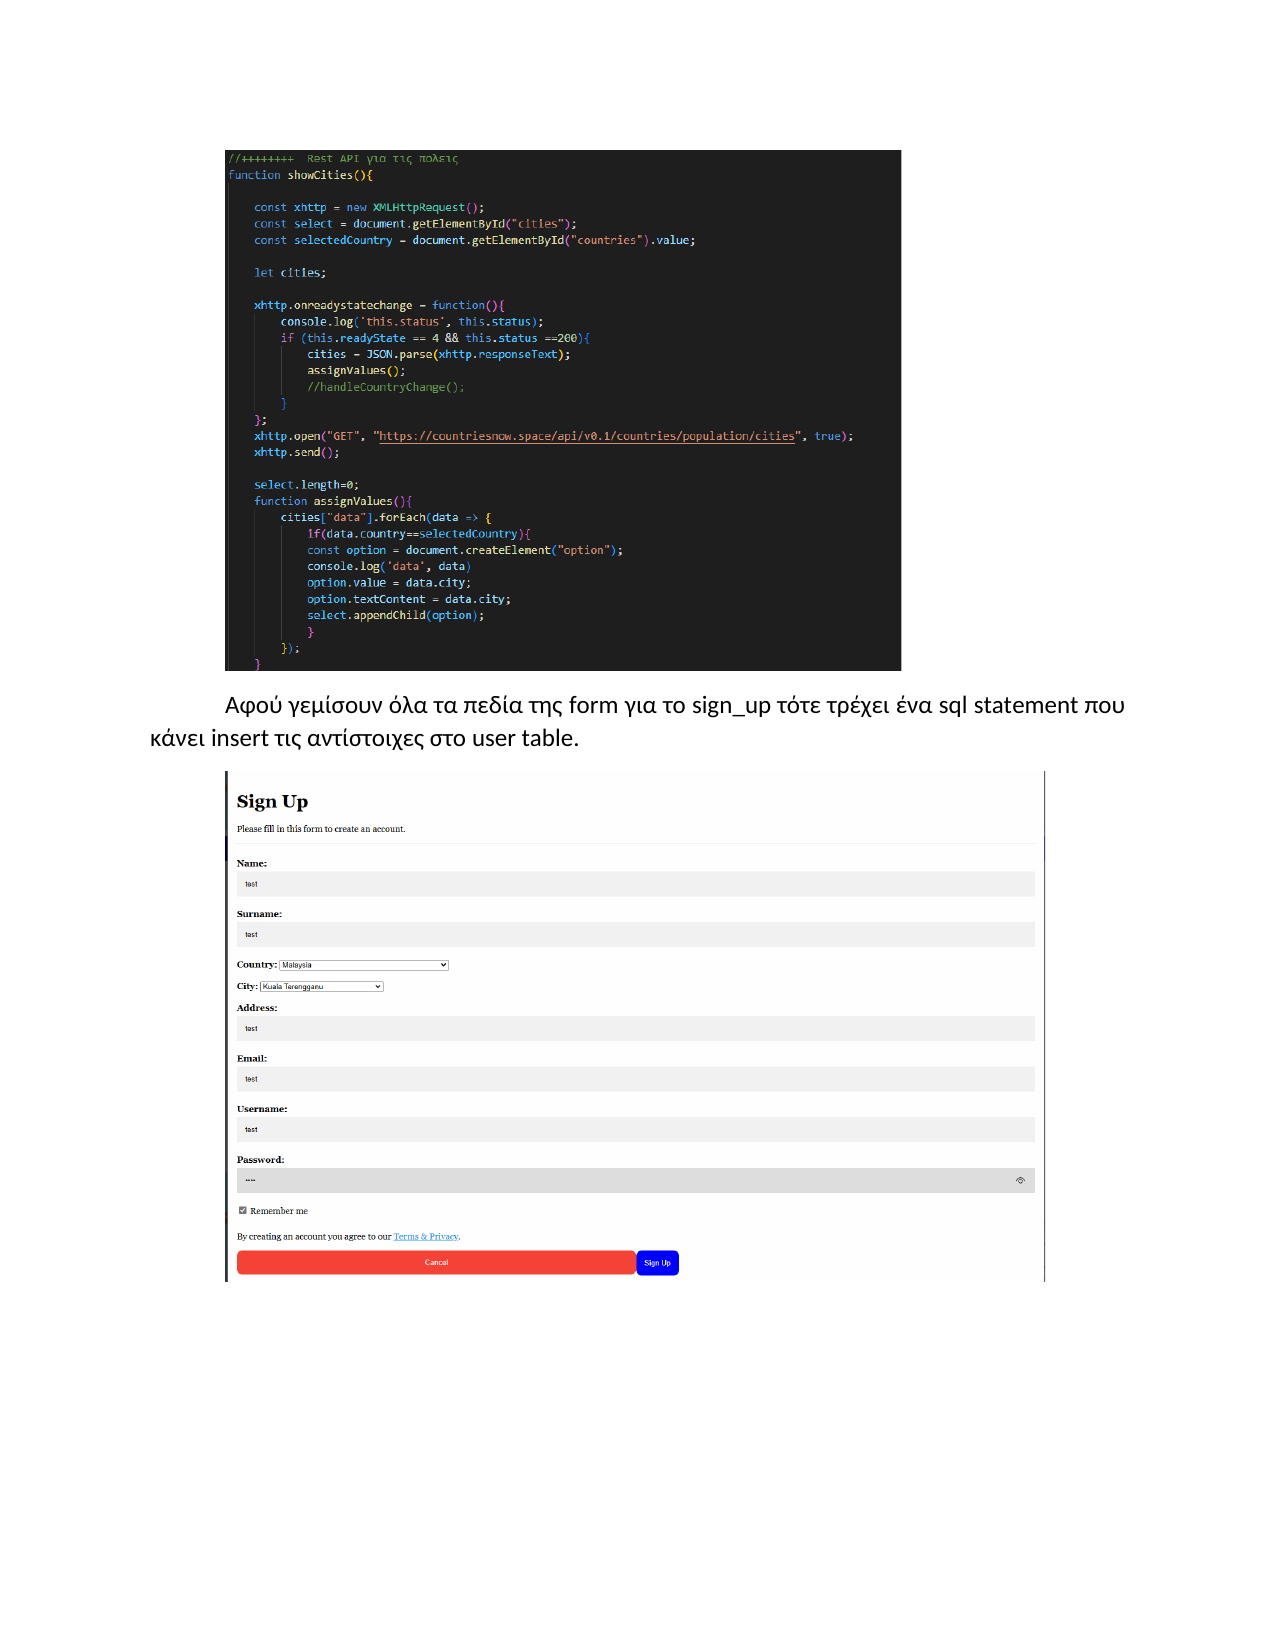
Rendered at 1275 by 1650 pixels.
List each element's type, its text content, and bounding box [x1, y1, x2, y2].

text Αφού γεμίσουν όλα τα πεδία της form για το sign_up τότε τρέχει ένα sql statement που κάνει insert τις αντίστοιχες στο user table. [150, 689, 1125, 752]
picture [225, 771, 1046, 1282]
picture [225, 150, 902, 671]
